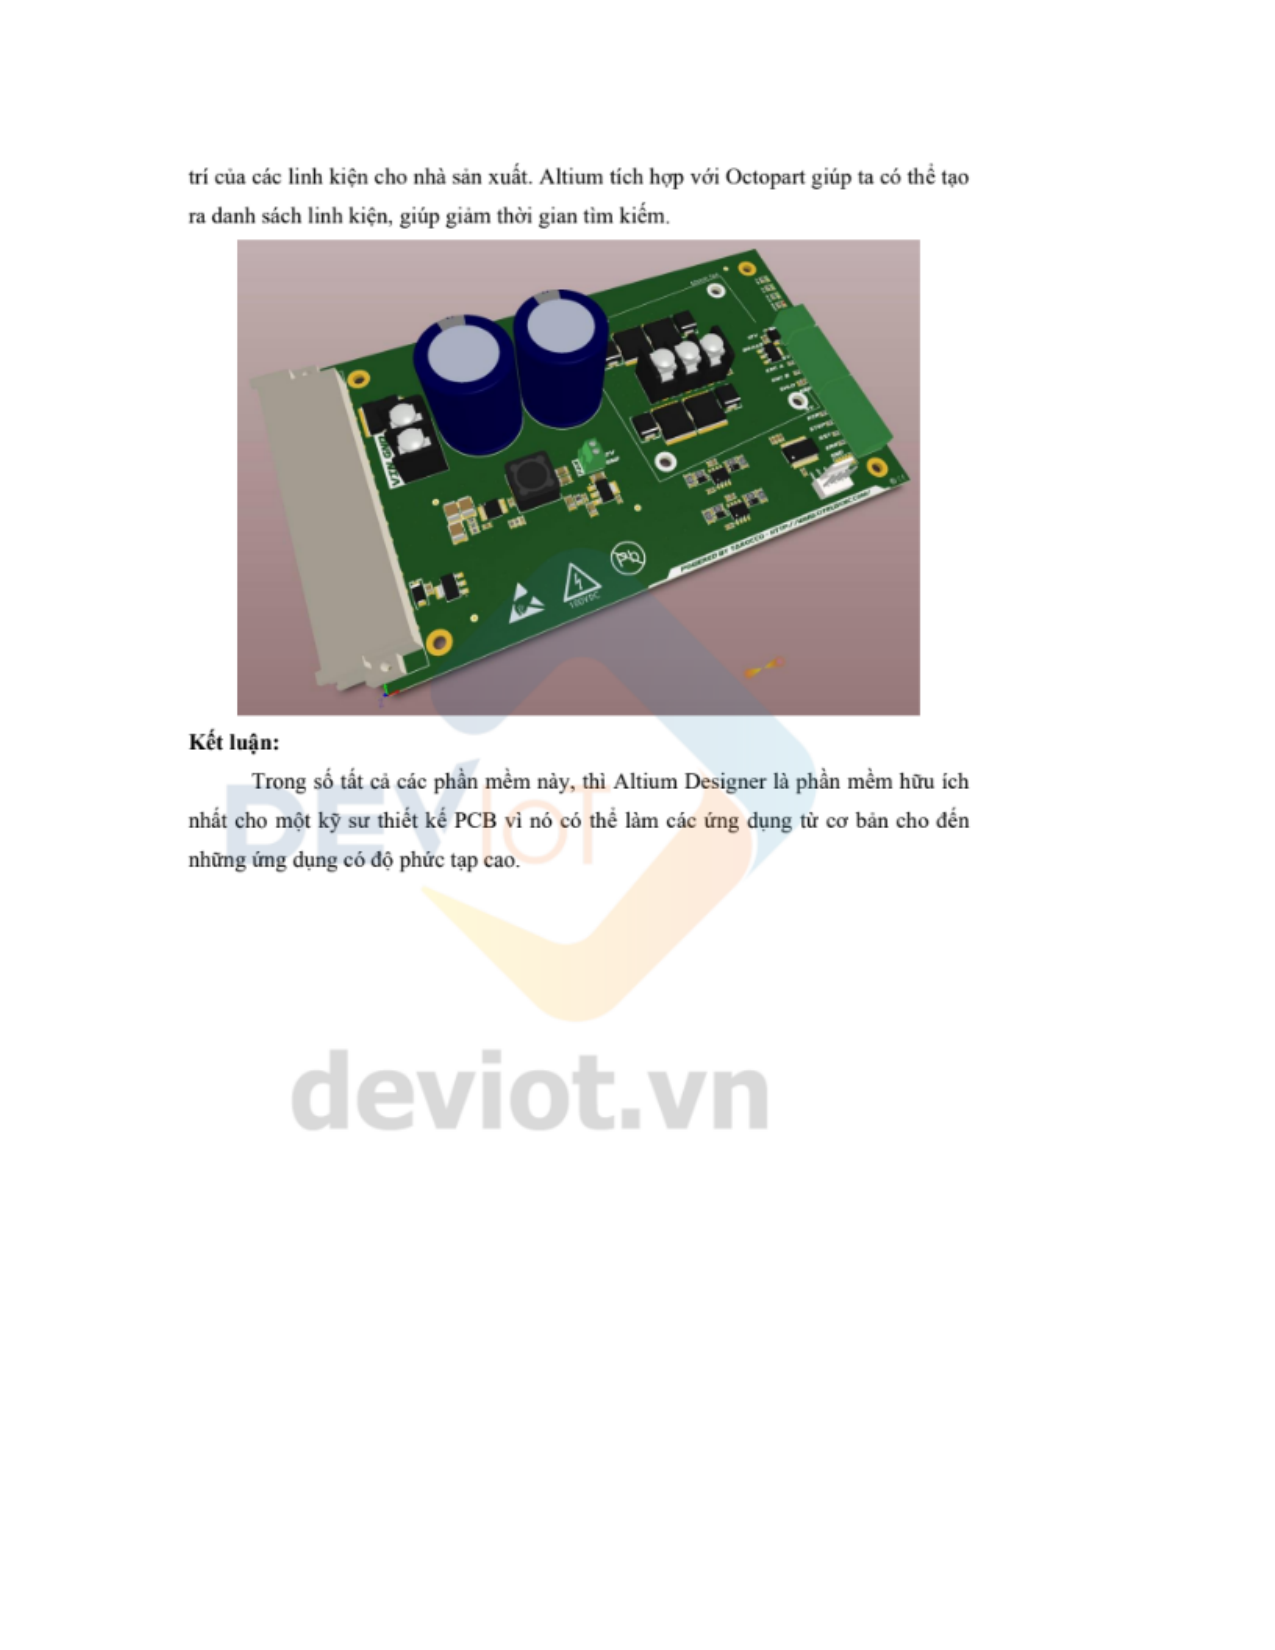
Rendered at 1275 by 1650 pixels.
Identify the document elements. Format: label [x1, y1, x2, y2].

picture [150, 150, 1008, 1288]
